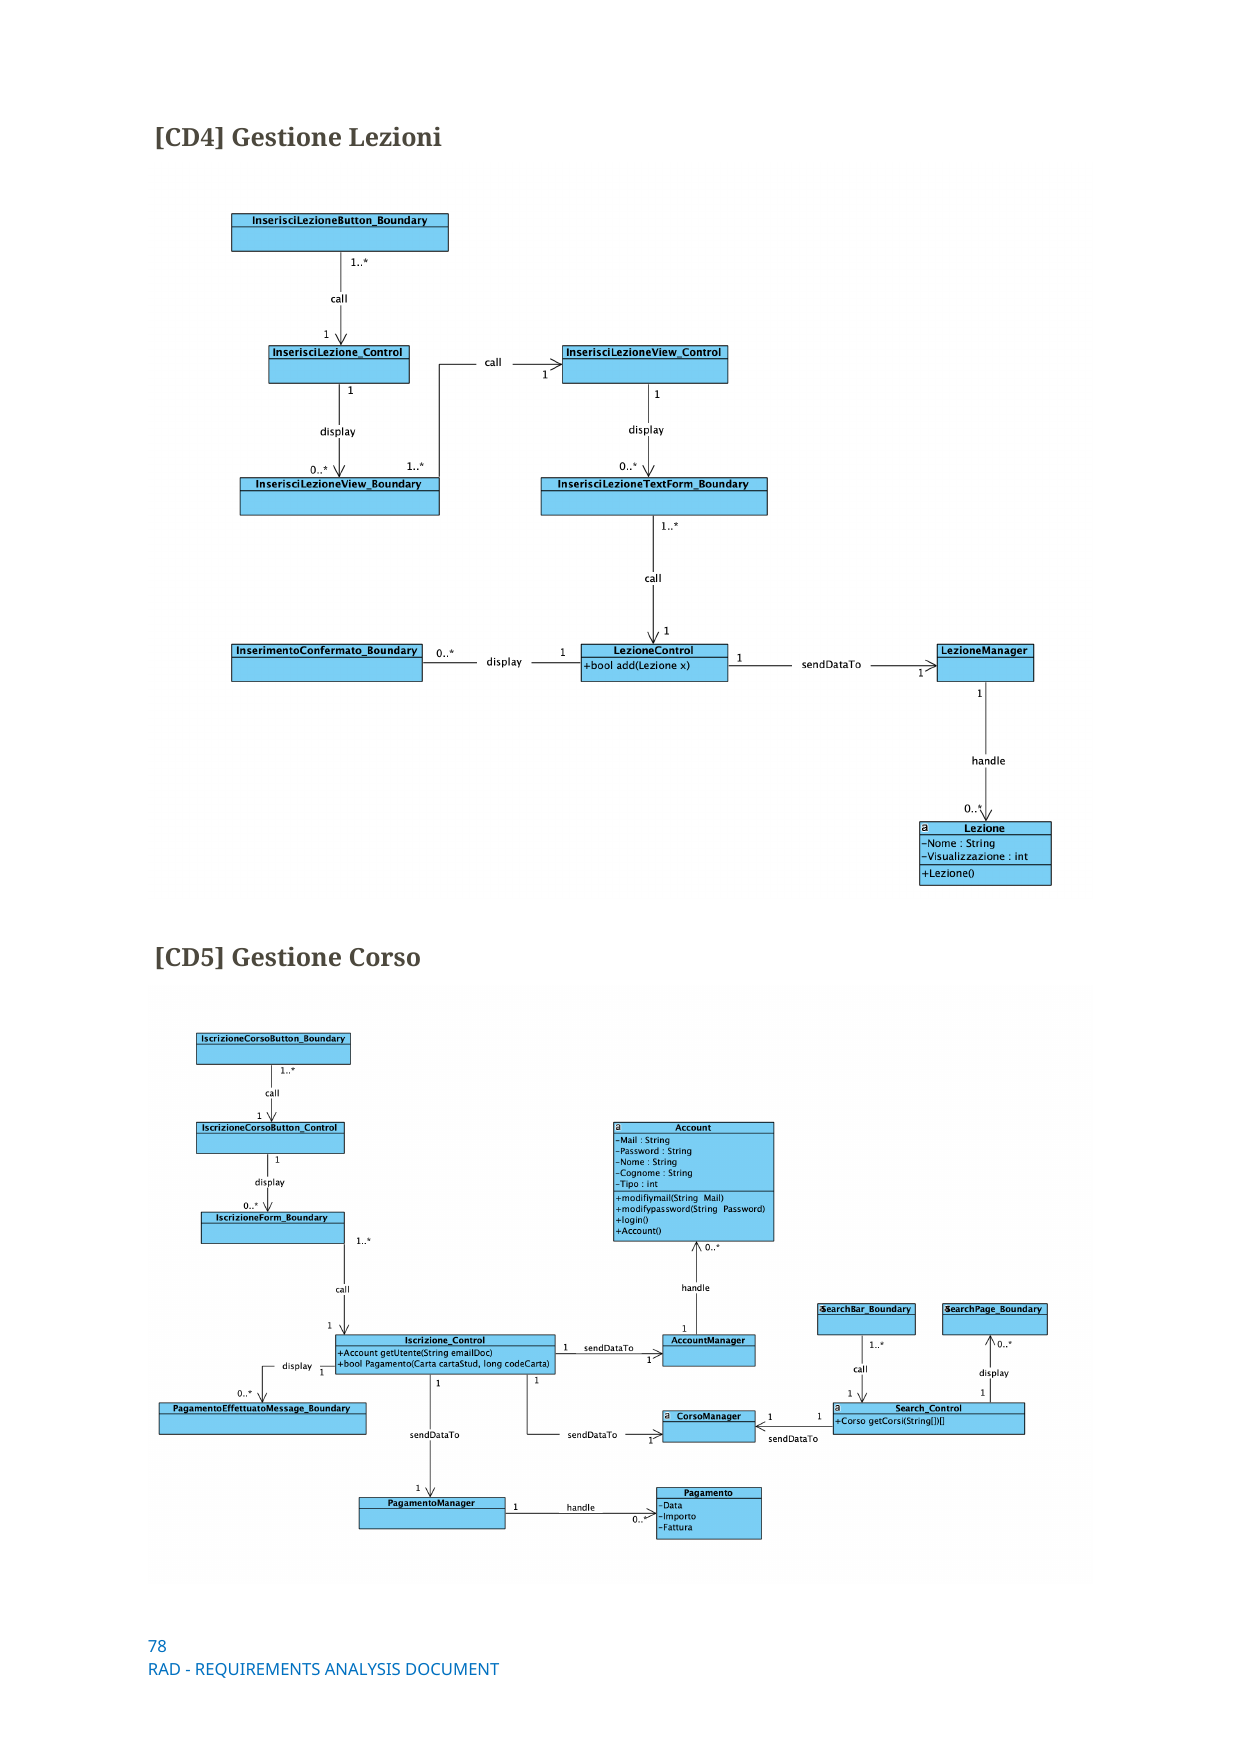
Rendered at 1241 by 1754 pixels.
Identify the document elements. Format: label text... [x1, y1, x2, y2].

picture [147, 985, 1093, 1584]
picture [147, 162, 1093, 899]
subtitle [CD4] Gestione Lezioni [148, 119, 1092, 154]
subtitle [CD5] Gestione Corso [148, 939, 1092, 973]
